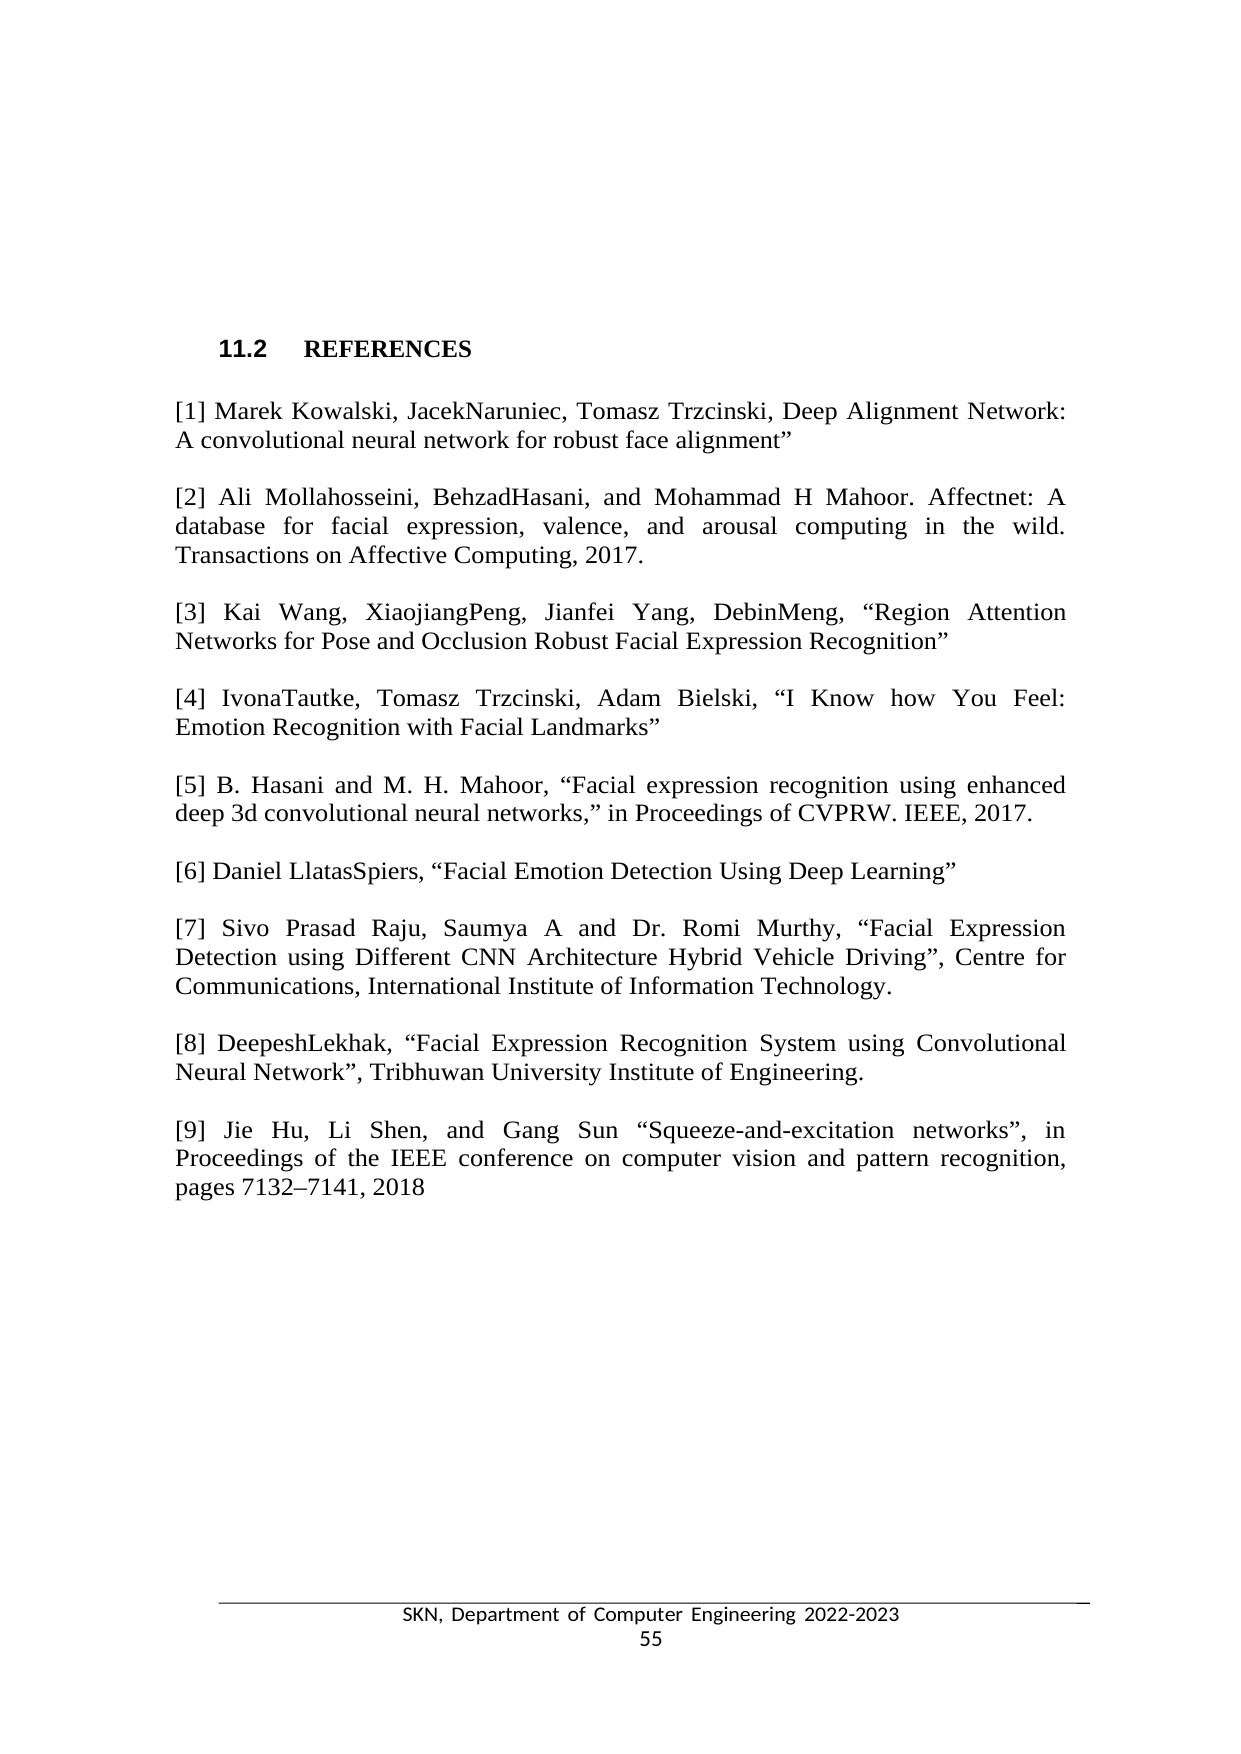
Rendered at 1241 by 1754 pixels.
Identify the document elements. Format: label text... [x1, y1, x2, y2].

text [2] Ali Mollahosseini, BehzadHasani, and Mohammad H Mahoor. Affectnet: A database for facial expression, valence, and arousal computing in the wild. Transactions on Affective Computing, 2017. [175, 482, 1067, 568]
text [7] Sivo Prasad Raju, Saumya A and Dr. Romi Murthy, “Facial Expression Detection using Different CNN Architecture Hybrid Vehicle Driving”, Centre for Communications, International Institute of Information Technology. [175, 913, 1067, 1000]
text [6] Daniel LlatasSpiers, “Facial Emotion Detection Using Deep Learning” [175, 856, 1067, 885]
subtitle REFERENCES [218, 334, 1217, 363]
text [3] Kai Wang, XiaojiangPeng, Jianfei Yang, DebinMeng, “Region Attention Networks for Pose and Occlusion Robust Facial Expression Recognition” [175, 597, 1067, 655]
text [1] Marek Kowalski, JacekNaruniec, Tomasz Trzcinski, Deep Alignment Network: A convolutional neural network for robust face alignment” [175, 396, 1067, 453]
text [8] DeepeshLekhak, “Facial Expression Recognition System using Convolutional Neural Network”, Tribhuwan University Institute of Engineering. [175, 1028, 1067, 1086]
text [4] IvonaTautke, Tomasz Trzcinski, Adam Bielski, “I Know how You Feel: Emotion Recognition with Facial Landmarks” [175, 683, 1067, 741]
text [9] Jie Hu, Li Shen, and Gang Sun “Squeeze-and-excitation networks”, in Proceedings of the IEEE conference on computer vision and pattern recognition, pages 7132–7141, 2018 [175, 1115, 1067, 1201]
text [5] B. Hasani and M. H. Mahoor, “Facial expression recognition using enhanced deep 3d convolutional neural networks,” in Proceedings of CVPRW. IEEE, 2017. [175, 770, 1067, 827]
